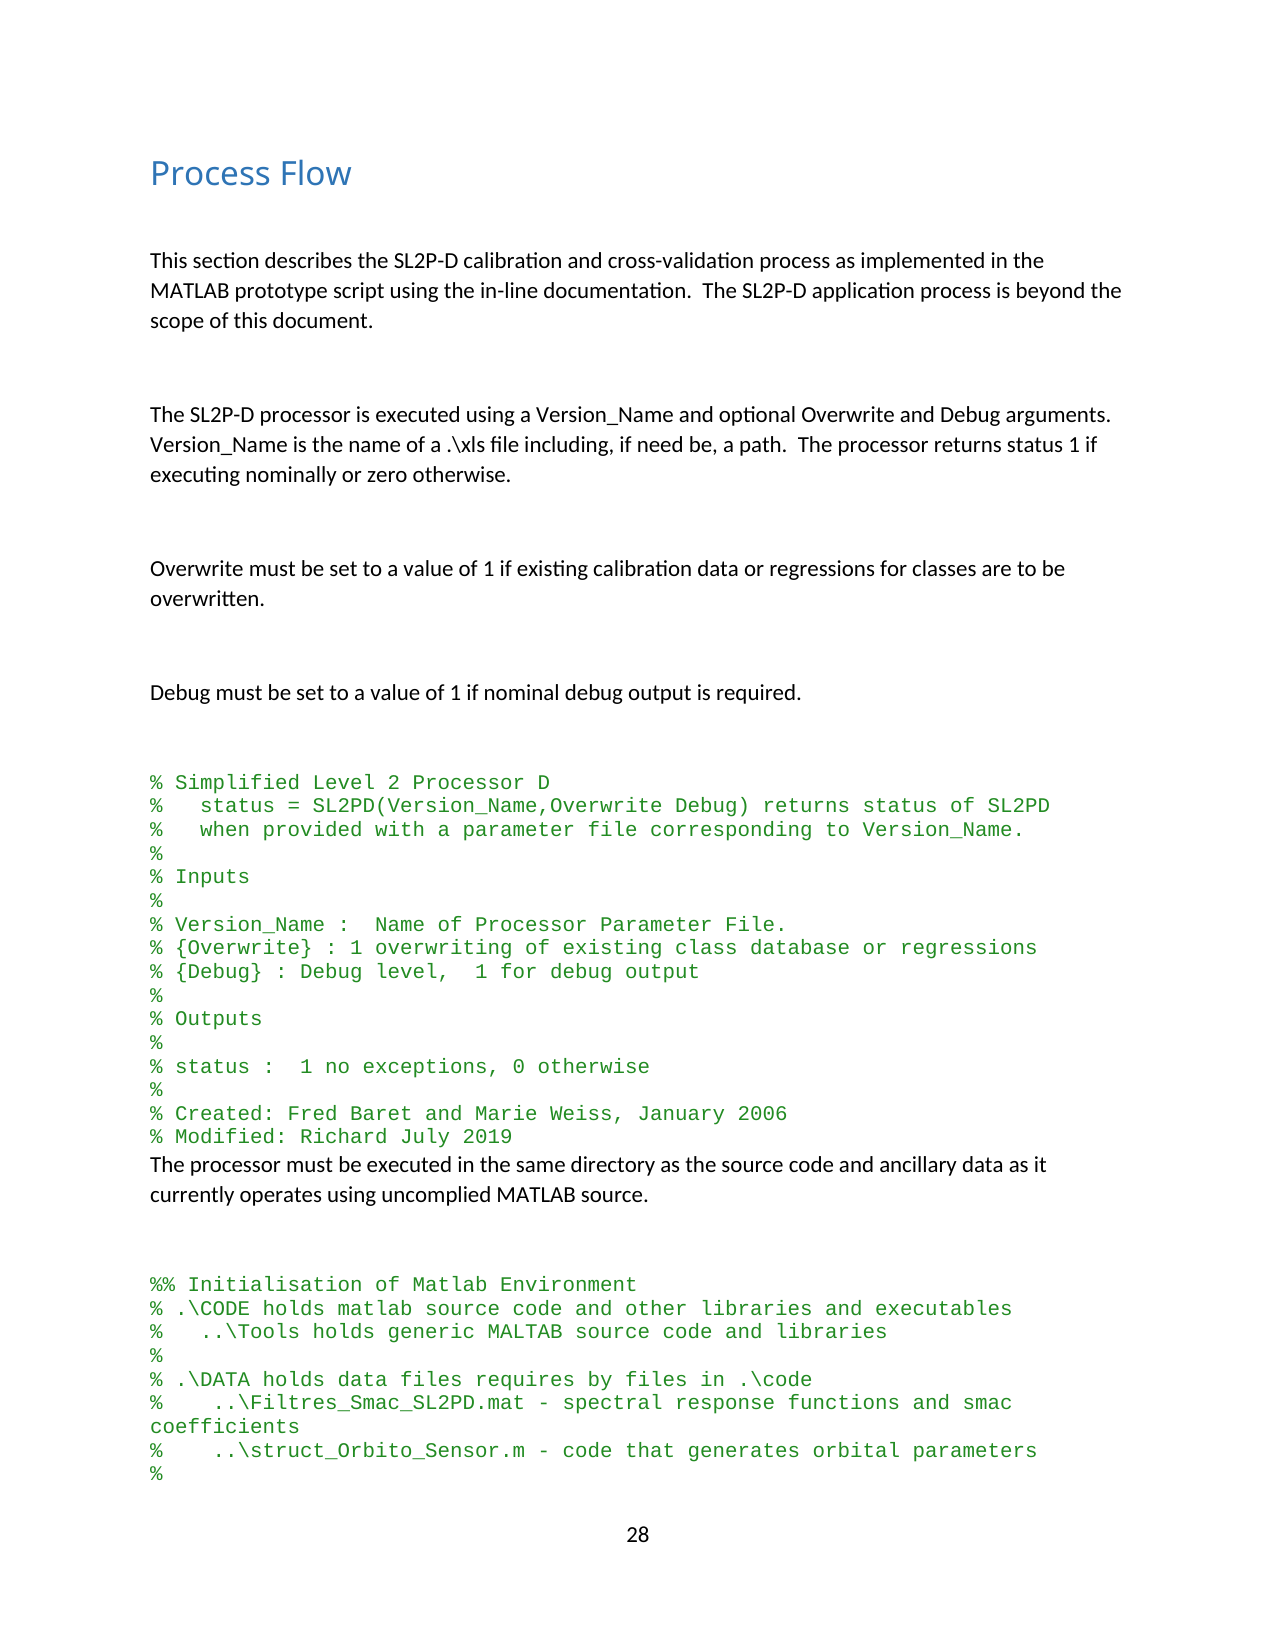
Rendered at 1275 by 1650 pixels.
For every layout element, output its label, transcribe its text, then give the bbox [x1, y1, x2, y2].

text % .\CODE holds matlab source code and other libraries and executables [150, 1298, 1125, 1321]
text % {Overwrite} : 1 overwriting of existing class database or regressions [150, 937, 1125, 961]
text % ..\Filtres_Smac_SL2PD.mat - spectral response functions and smac coefficients [150, 1392, 1125, 1440]
text % [150, 1463, 1125, 1487]
text % Inputs [150, 866, 1125, 890]
text %% Initialisation of Matlab Environment [150, 1274, 1125, 1298]
text Overwrite must be set to a value of 1 if existing calibration data or regressions for classes are to be overwritten. [150, 554, 1125, 612]
text The processor must be executed in the same directory as the source code and ancillary data as it currently operates using uncomplied MATLAB source. [150, 1150, 1125, 1208]
text % Simplified Level 2 Processor D [150, 772, 1125, 796]
text % [150, 1032, 1125, 1056]
text % status = SL2PD(Version_Name,Overwrite Debug) returns status of SL2PD [150, 796, 1125, 819]
text % Modified: Richard July 2019 [150, 1127, 1125, 1150]
text The SL2P-D processor is executed using a Version_Name and optional Overwrite and Debug arguments. Version_Name is the name of a .\xls file including, if need be, a path. The processor returns status 1 if executing nominally or zero otherwise. [150, 400, 1125, 488]
text % ..\struct_Orbito_Sensor.m - code that generates orbital parameters [150, 1440, 1125, 1463]
text Debug must be set to a value of 1 if nominal debug output is required. [150, 678, 1125, 706]
text This section describes the SL2P-D calibration and cross-validation process as implemented in the MATLAB prototype script using the in-line documentation. The SL2P-D application process is beyond the scope of this document. [150, 246, 1125, 334]
text % ..\Tools holds generic MALTAB source code and libraries [150, 1321, 1125, 1345]
text % Outputs [150, 1008, 1125, 1032]
text % status : 1 no exceptions, 0 otherwise [150, 1056, 1125, 1079]
text % [150, 1079, 1125, 1103]
text % [150, 843, 1125, 866]
text % Created: Fred Baret and Marie Weiss, January 2006 [150, 1103, 1125, 1127]
text % [150, 890, 1125, 914]
text % {Debug} : Debug level, 1 for debug output [150, 961, 1125, 985]
text % when provided with a parameter file corresponding to Version_Name. [150, 819, 1125, 843]
text % Version_Name : Name of Processor Parameter File. [150, 914, 1125, 937]
text % [150, 1345, 1125, 1369]
text % [150, 985, 1125, 1008]
subtitle Process Flow [150, 150, 1125, 195]
text % .\DATA holds data files requires by files in .\code [150, 1369, 1125, 1392]
